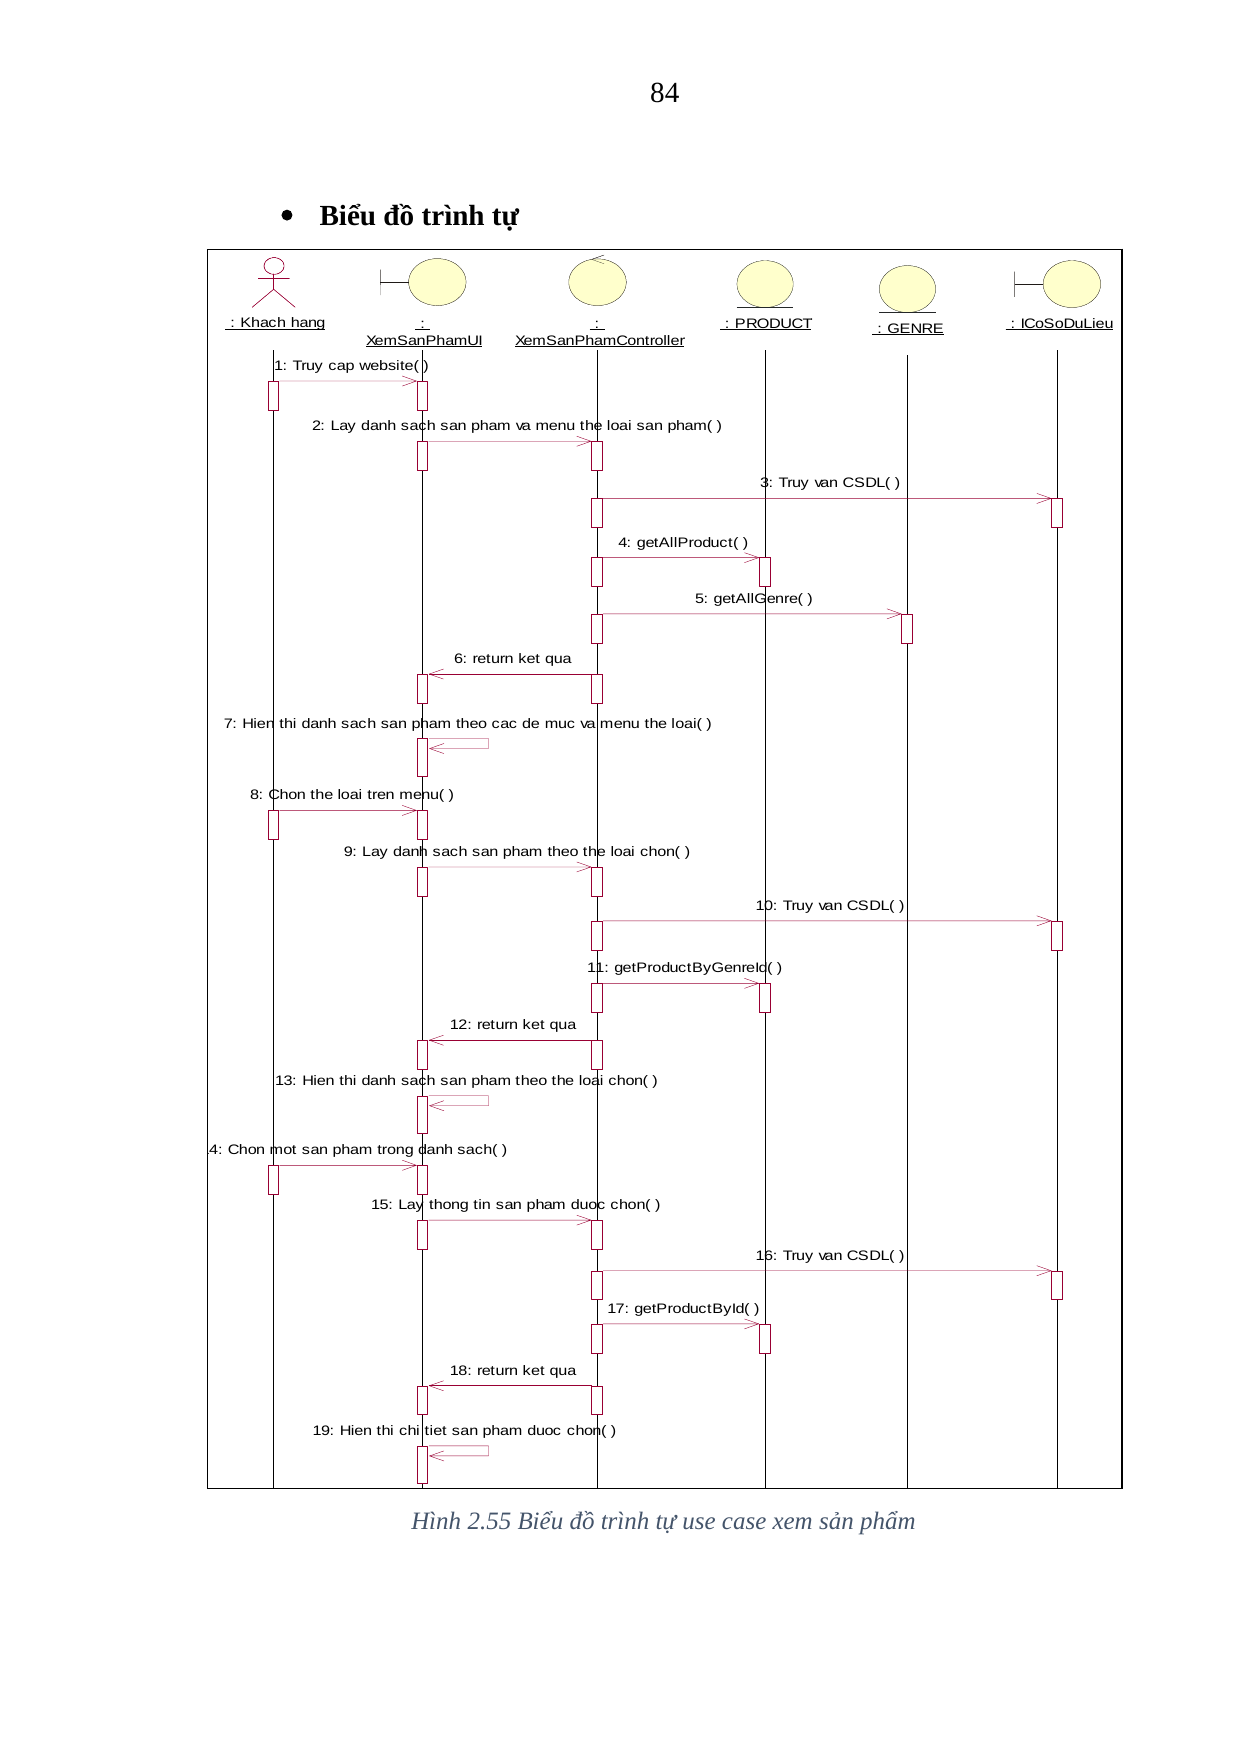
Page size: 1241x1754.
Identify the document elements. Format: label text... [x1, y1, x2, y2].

list Biểu đồ trình tự [282, 198, 1122, 232]
